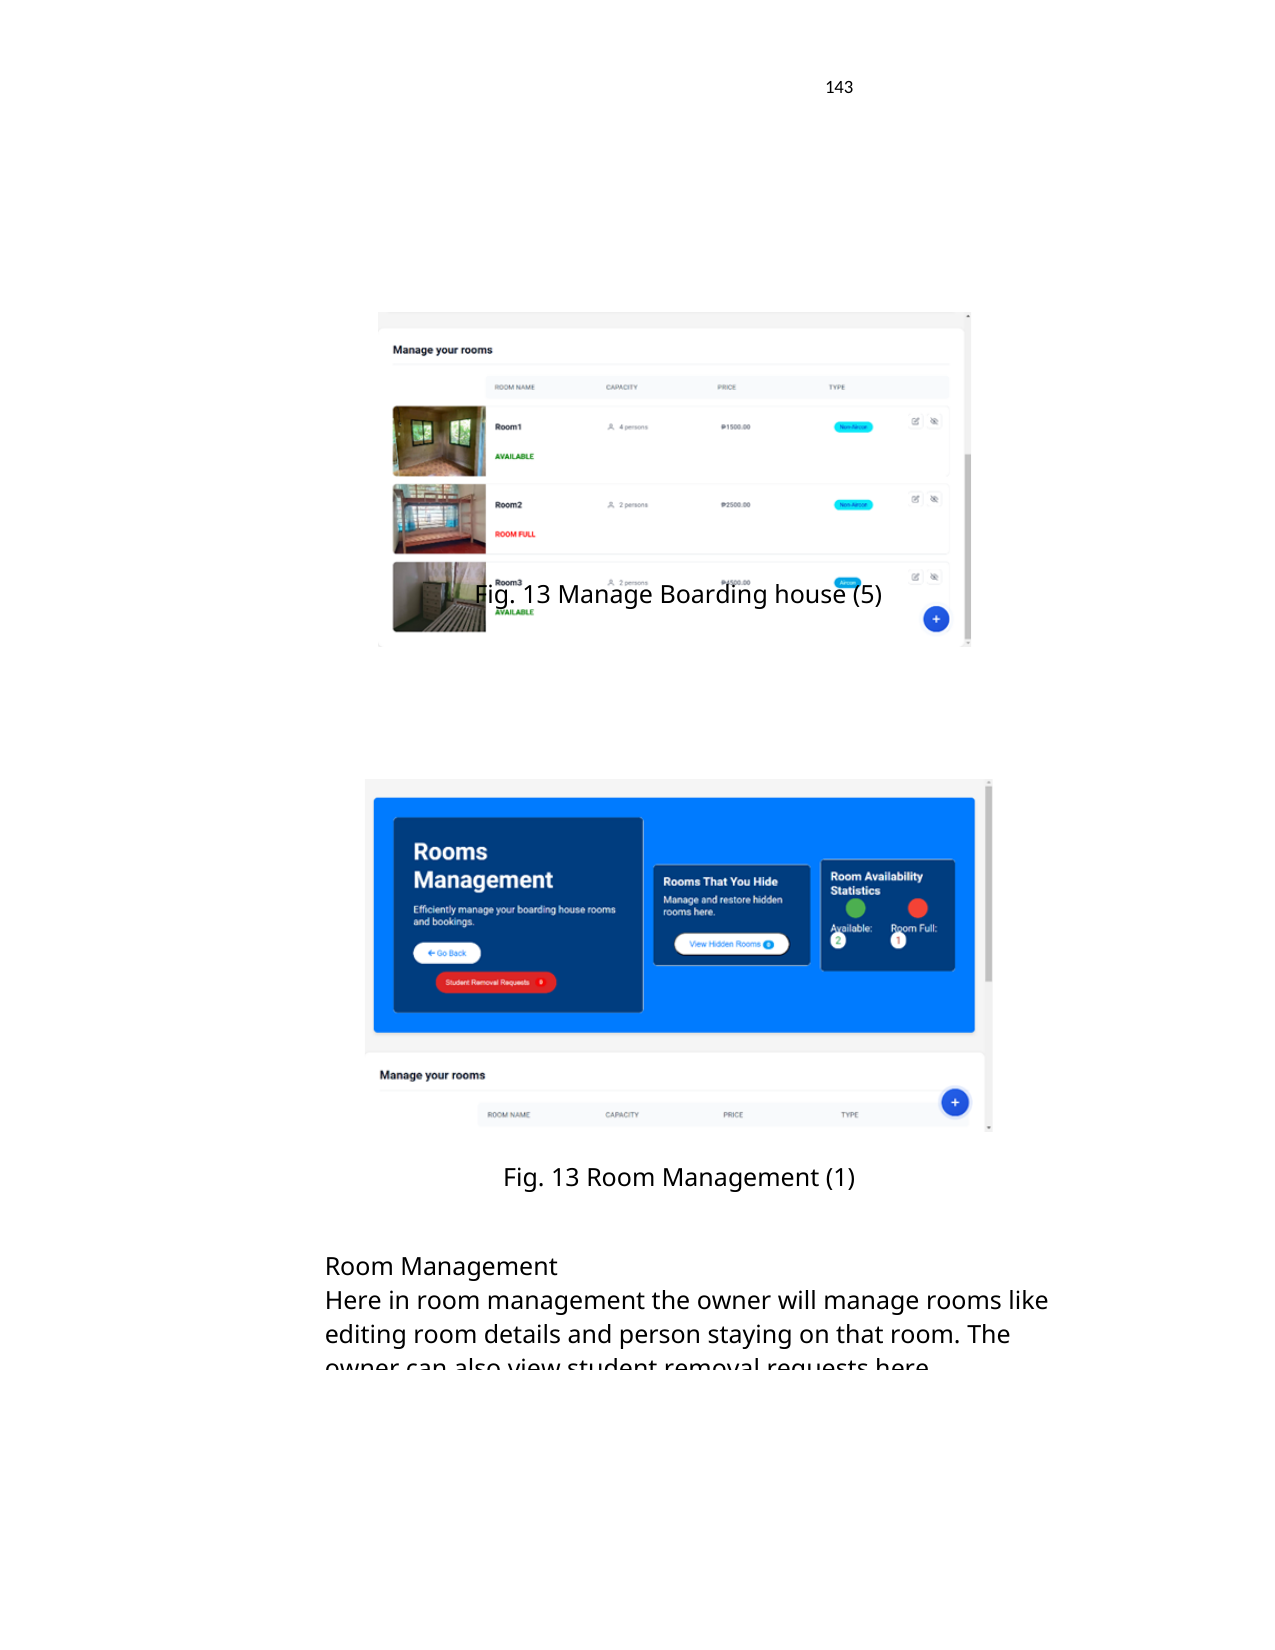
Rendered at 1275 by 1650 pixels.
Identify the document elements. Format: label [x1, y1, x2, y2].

picture [378, 312, 972, 647]
picture [364, 779, 993, 1132]
